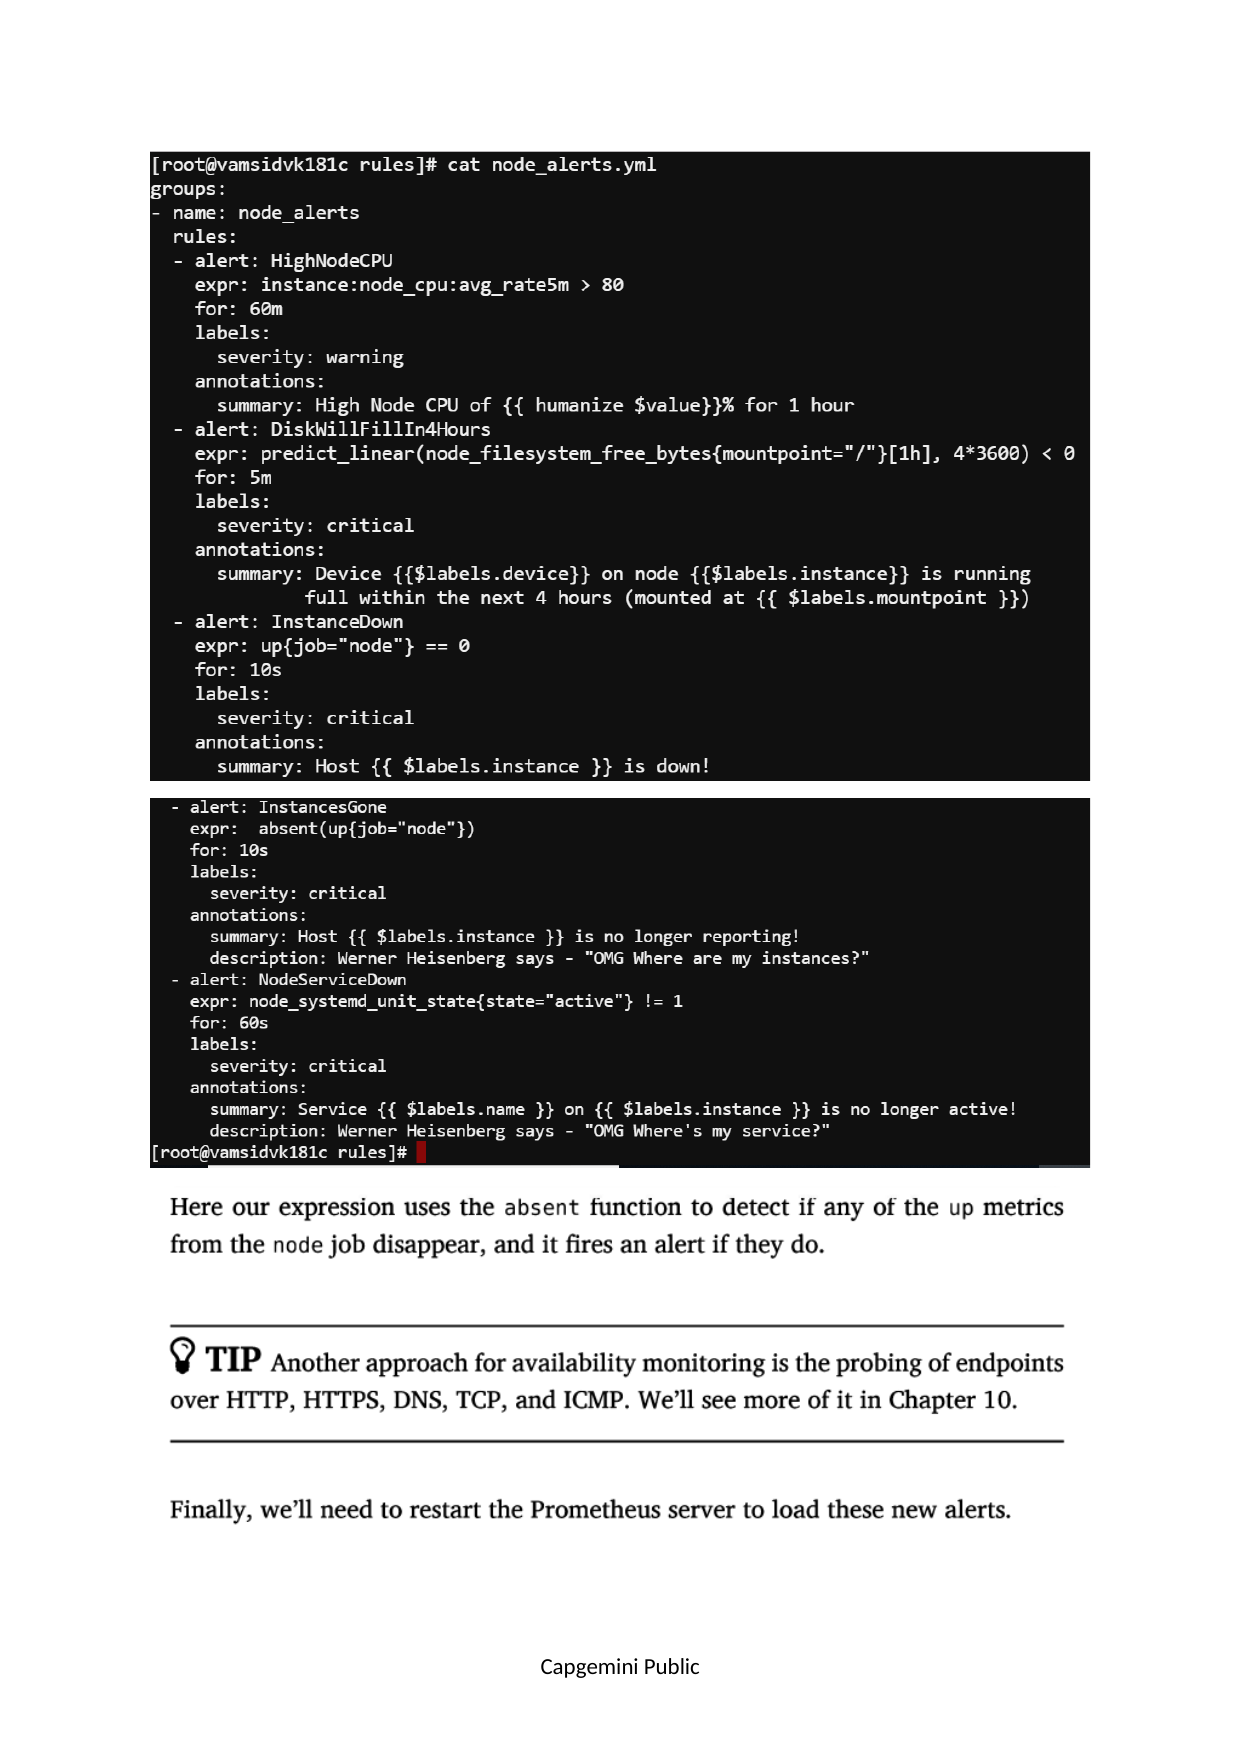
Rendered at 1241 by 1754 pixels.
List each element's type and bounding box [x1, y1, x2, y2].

picture [150, 150, 1091, 781]
picture [150, 1186, 1091, 1539]
picture [150, 798, 1091, 1168]
